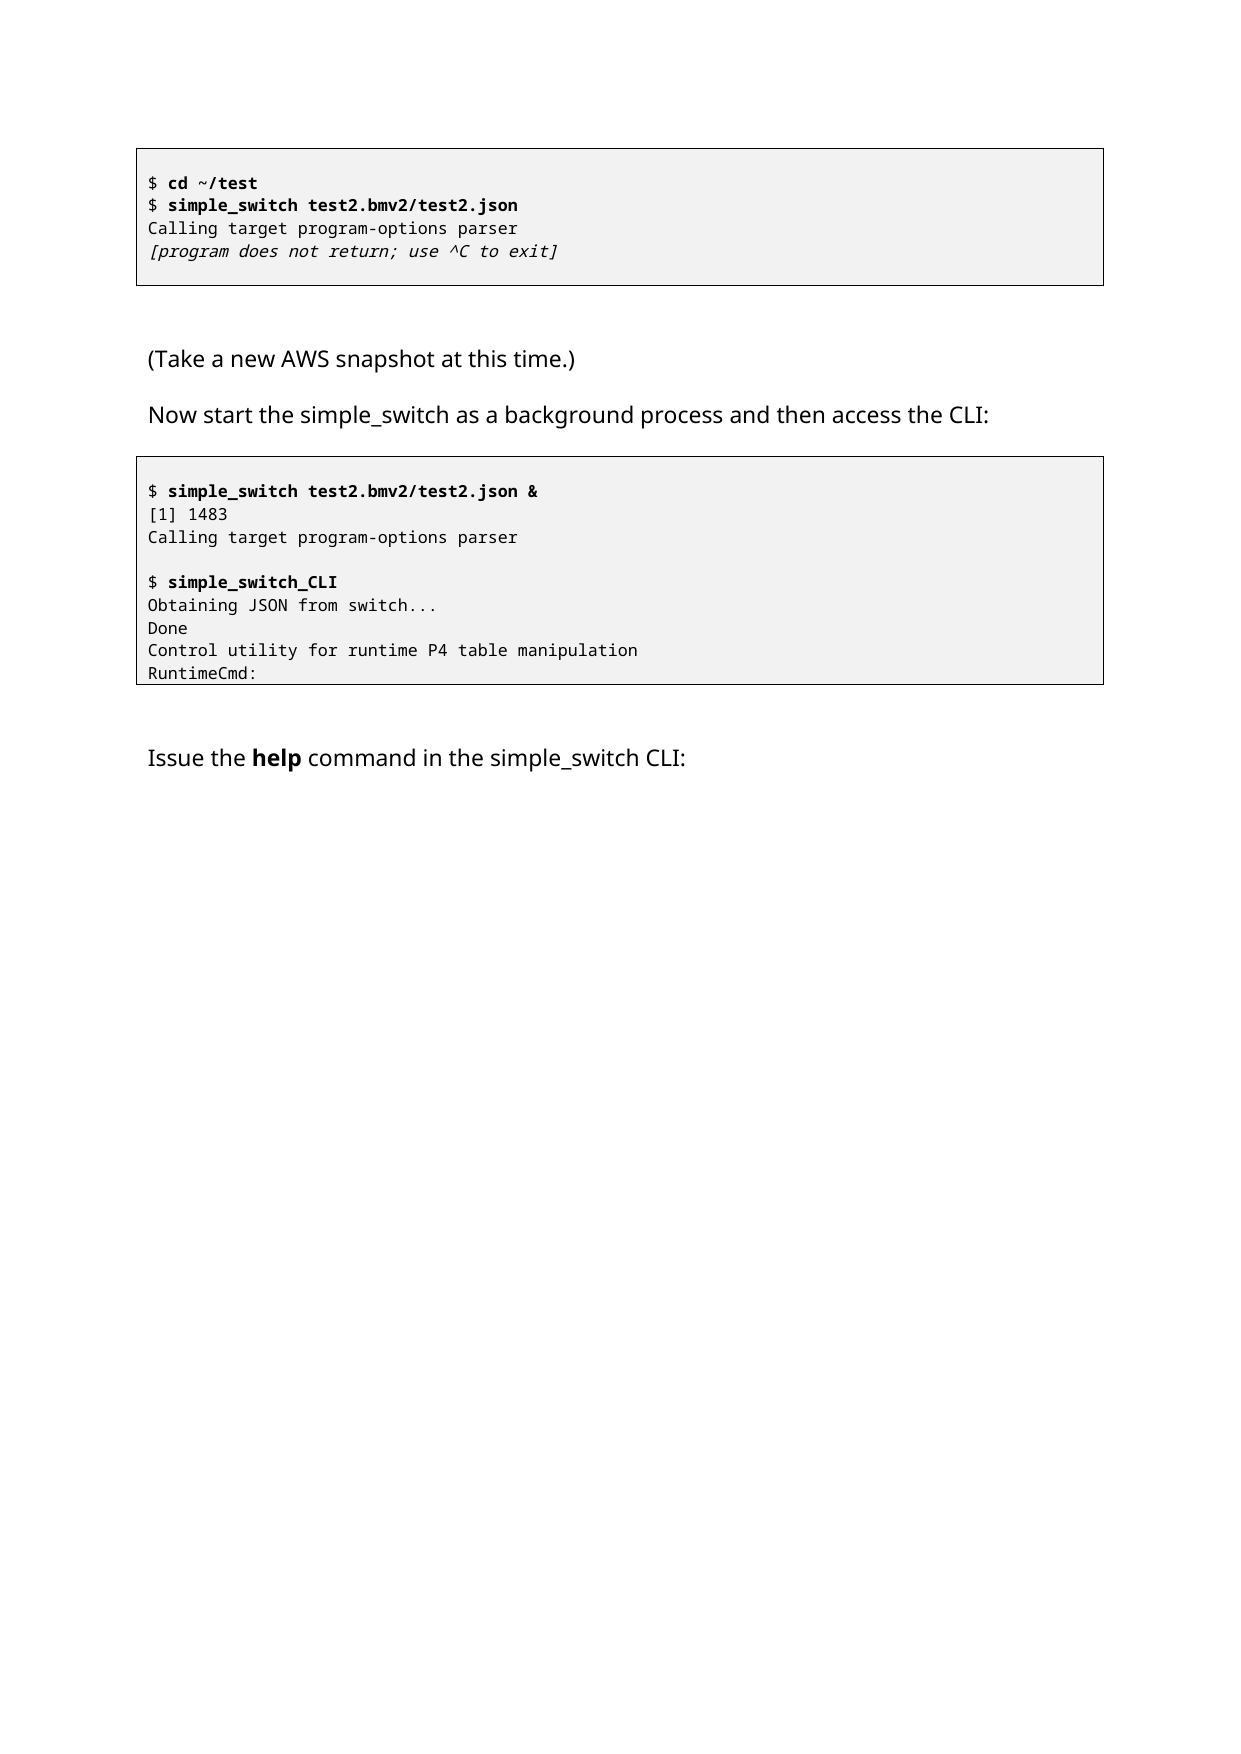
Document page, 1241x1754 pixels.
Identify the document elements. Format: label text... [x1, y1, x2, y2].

text Issue the help command in the simple_switch CLI: [148, 742, 1093, 773]
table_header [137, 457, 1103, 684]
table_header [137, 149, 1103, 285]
text Now start the simple_switch as a background process and then access the CLI: [148, 399, 1093, 431]
text (Take a new AWS snapshot at this time.) [148, 343, 1093, 374]
